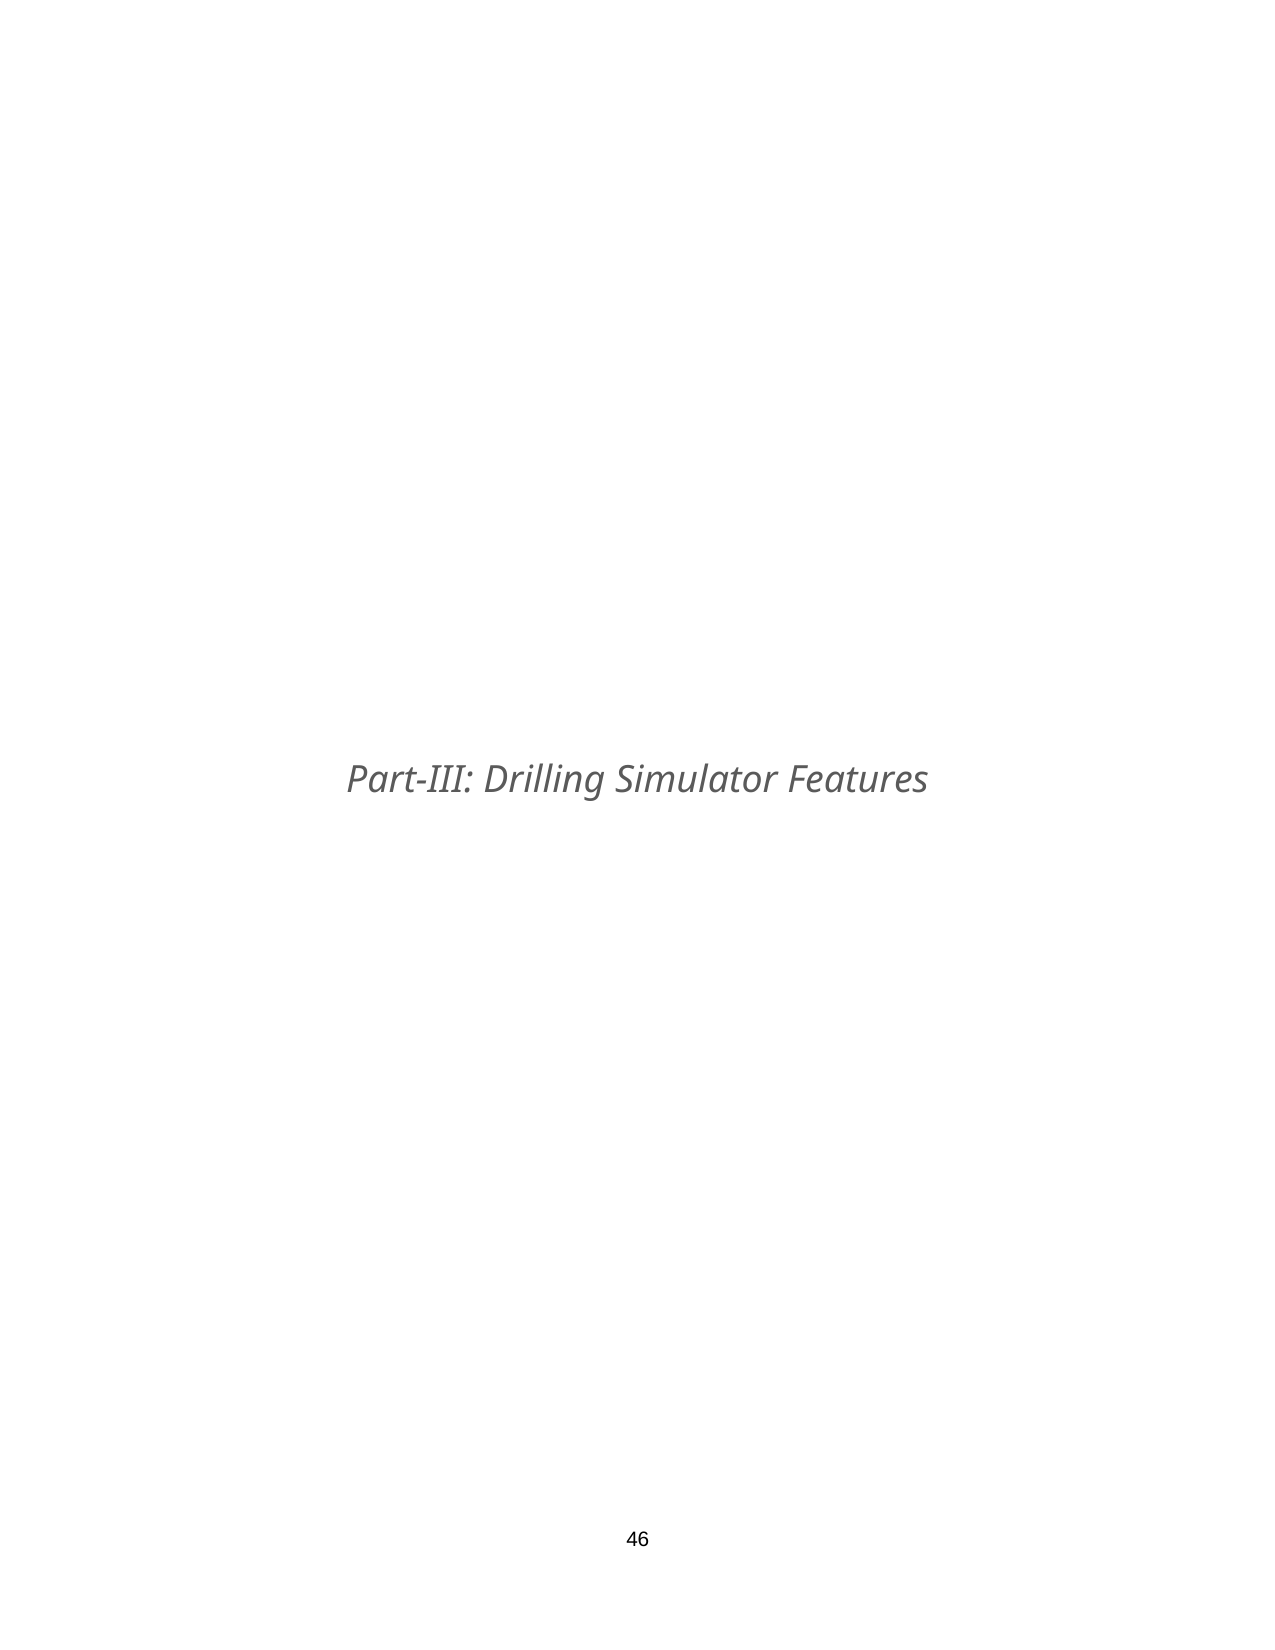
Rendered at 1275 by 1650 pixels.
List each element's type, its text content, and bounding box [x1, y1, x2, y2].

subtitle Part-III: Drilling Simulator Features [150, 753, 1125, 804]
